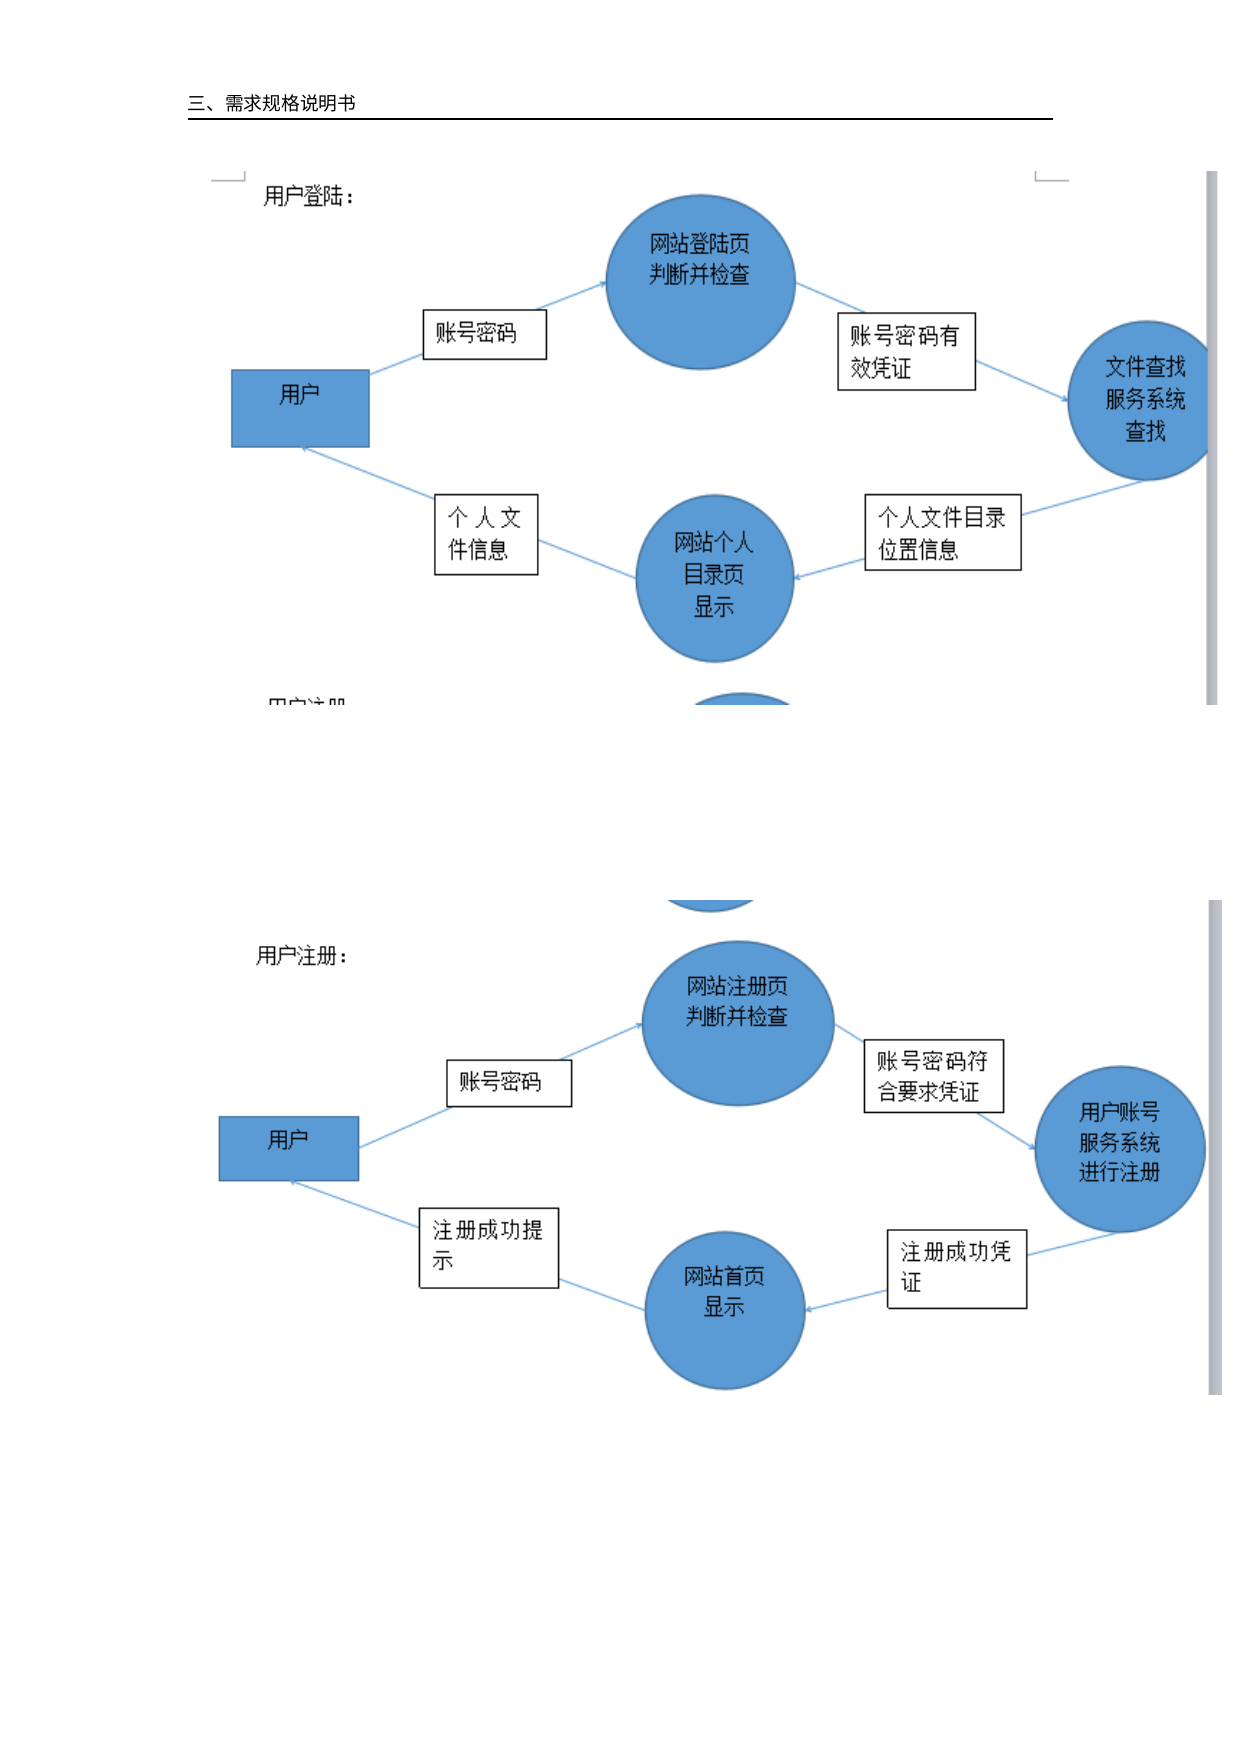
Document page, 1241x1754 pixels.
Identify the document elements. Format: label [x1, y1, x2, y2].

picture [187, 171, 1218, 705]
picture [187, 900, 1222, 1395]
